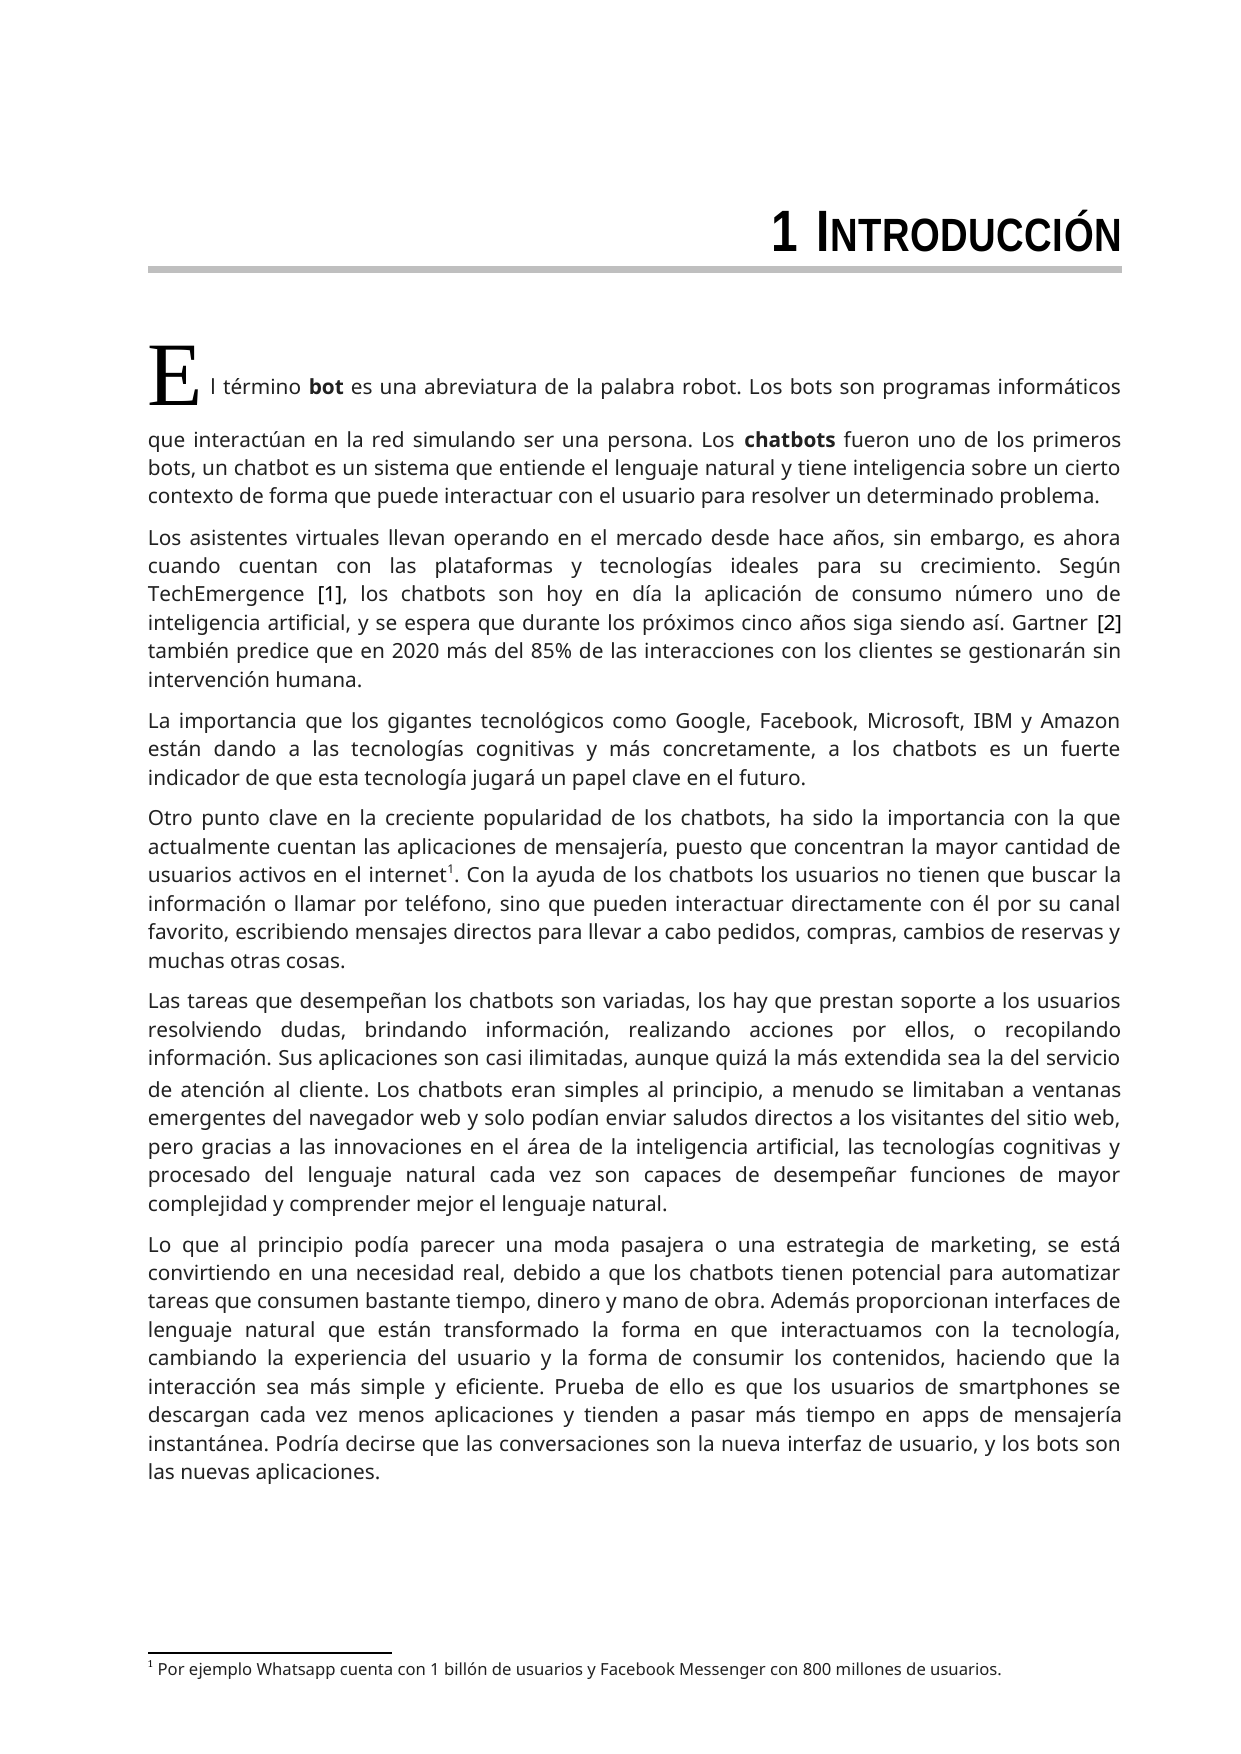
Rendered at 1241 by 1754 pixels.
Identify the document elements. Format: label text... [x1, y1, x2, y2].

text La importancia que los gigantes tecnológicos como Google, Facebook, Microsoft, IBM y Amazon están dando a las tecnologías cognitivas y más concretamente, a los chatbots es un fuerte indicador de que esta tecnología jugará un papel clave en el futuro. [148, 706, 1122, 791]
text Otro punto clave en la creciente popularidad de los chatbots, ha sido la importancia con la que actualmente cuentan las aplicaciones de mensajería, puesto que concentran la mayor cantidad de usuarios activos en el internet. Con la ayuda de los chatbots los usuarios no tienen que buscar la información o llamar por teléfono, sino que pueden interactuar directamente con él por su canal favorito, escribiendo mensajes directos para llevar a cabo pedidos, compras, cambios de reservas y muchas otras cosas. [148, 803, 1122, 974]
text Lo que al principio podía parecer una moda pasajera o una estrategia de marketing, se está convirtiendo en una necesidad real, debido a que los chatbots tienen potencial para automatizar tareas que consumen bastante tiempo, dinero y mano de obra. Además proporcionan interfaces de lenguaje natural que están transformado la forma en que interactuamos con la tecnología, cambiando la experiencia del usuario y la forma de consumir los contenidos, haciendo que la interacción sea más simple y eficiente. Prueba de ello es que los usuarios de smartphones se descargan cada vez menos aplicaciones y tienden a pasar más tiempo en apps de mensajería instantánea. Podría decirse que las conversaciones son la nueva interfaz de usuario, y los bots son las nuevas aplicaciones. [148, 1230, 1122, 1486]
text E l término bot es una abreviatura de la palabra robot. Los bots son programas informáticos que interactúan en la red simulando ser una persona. Los chatbots fueron uno de los primeros bots, un chatbot es un sistema que entiende el lenguaje natural y tiene inteligencia sobre un cierto contexto de forma que puede interactuar con el usuario para resolver un determinado problema. [148, 310, 1122, 510]
subtitle Introducción [148, 197, 1122, 266]
text Las tareas que desempeñan los chatbots son variadas, los hay que prestan soporte a los usuarios resolviendo dudas, brindando información, realizando acciones por ellos, o recopilando información. Sus aplicaciones son casi ilimitadas, aunque quizá la más extendida sea la del servicio de atención al cliente. Los chatbots eran simples al principio, a menudo se limitaban a ventanas emergentes del navegador web y solo podían enviar saludos directos a los visitantes del sitio web, pero gracias a las innovaciones en el área de la inteligencia artificial, las tecnologías cognitivas y procesado del lenguaje natural cada vez son capaces de desempeñar funciones de mayor complejidad y comprender mejor el lenguaje natural. [148, 987, 1122, 1217]
text Los asistentes virtuales llevan operando en el mercado desde hace años, sin embargo, es ahora cuando cuentan con las plataformas y tecnologías ideales para su crecimiento. Según TechEmergence , los chatbots son hoy en día la aplicación de consumo número uno de inteligencia artificial, y se espera que durante los próximos cinco años siga siendo así. Gartner también predice que en 2020 más del 85% de las interacciones con los clientes se gestionarán sin intervención humana. [148, 523, 1122, 693]
